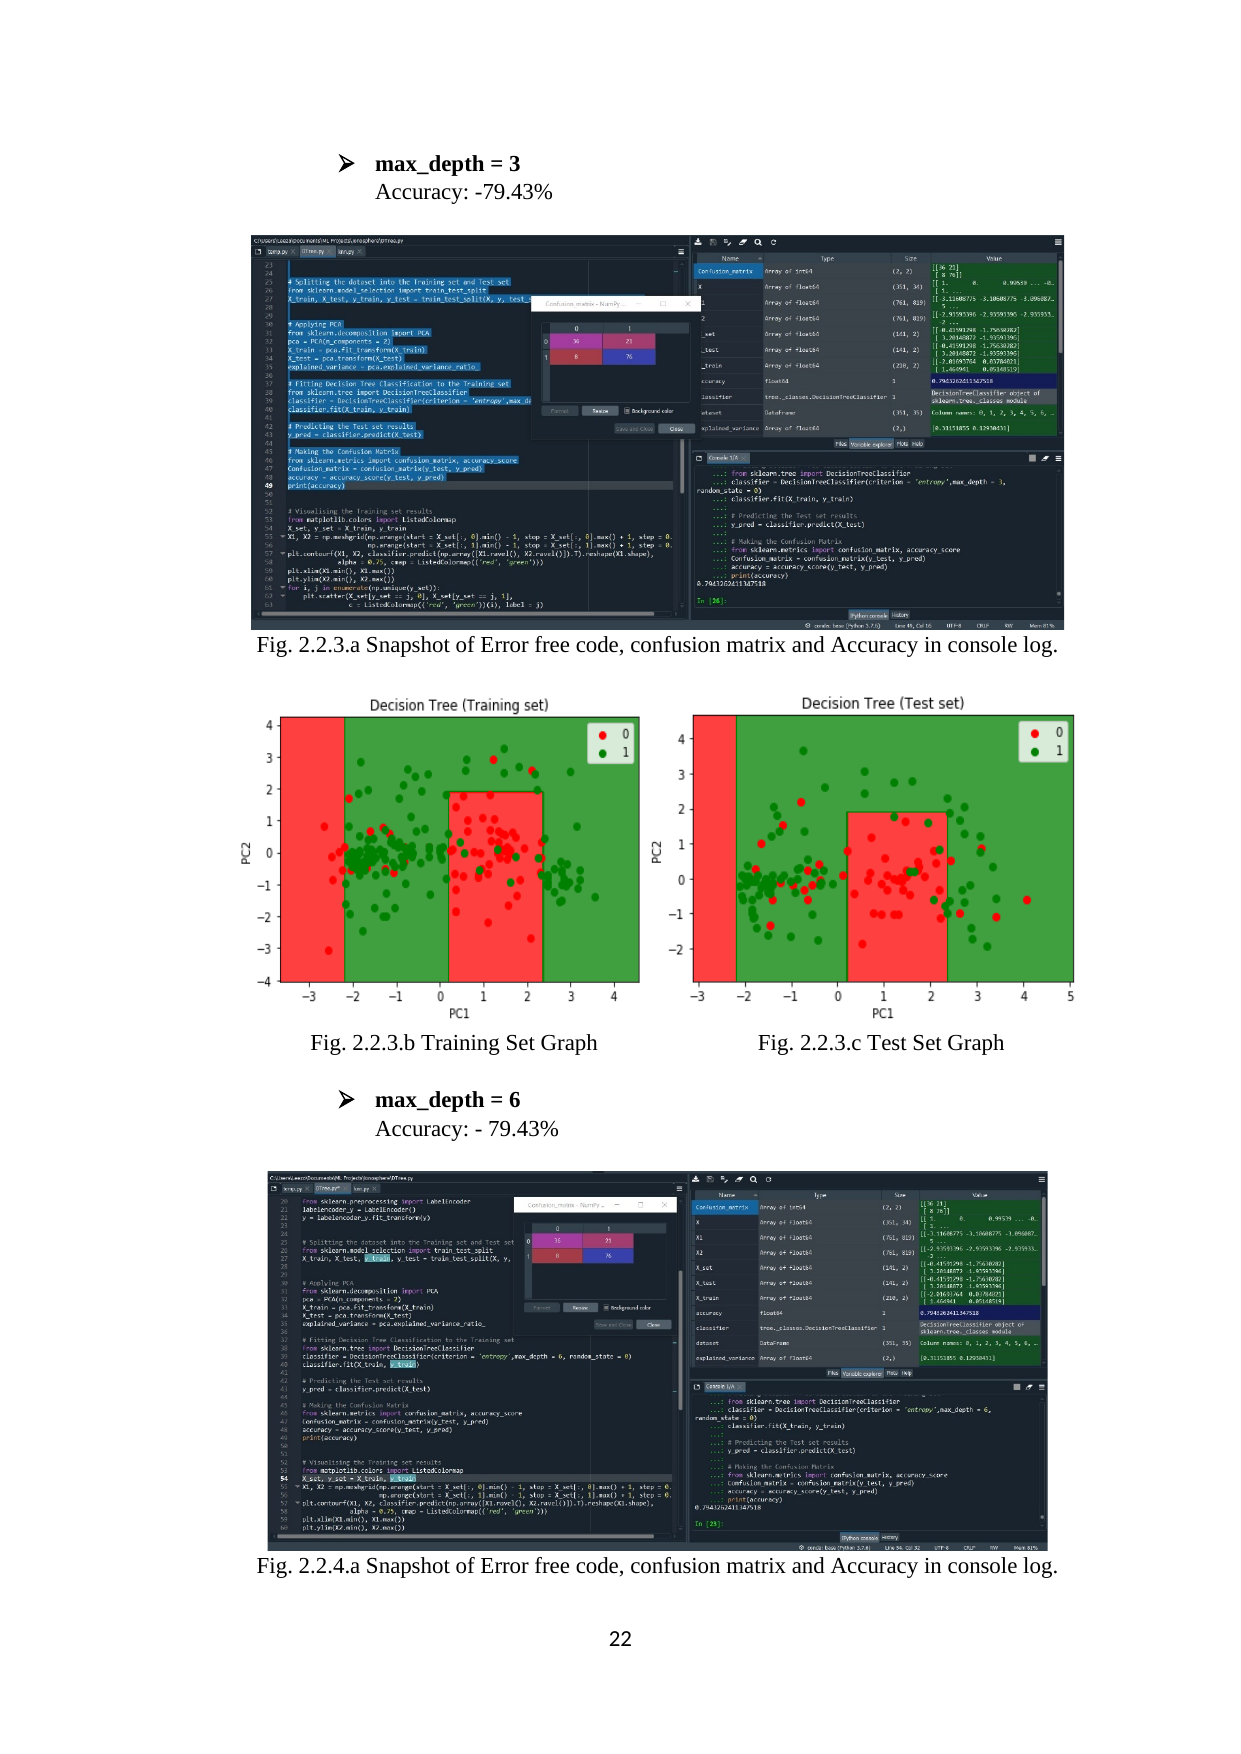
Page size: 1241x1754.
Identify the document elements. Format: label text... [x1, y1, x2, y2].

picture [234, 688, 1081, 1028]
list Accuracy: - 79.43% [375, 1114, 1090, 1141]
list max_depth = 6 [337, 1086, 1090, 1112]
list max_depth = 3 [337, 150, 1090, 176]
picture [251, 235, 1065, 630]
picture [267, 1171, 1048, 1551]
list Accuracy: -79.43% [375, 178, 1090, 205]
list Fig. 2.2.3.a Snapshot of Error free code, confusion matrix and Accuracy in console log. [225, 631, 1090, 658]
list Fig. 2.2.4.a Snapshot of Error free code, confusion matrix and Accuracy in console log. [225, 1552, 1090, 1579]
